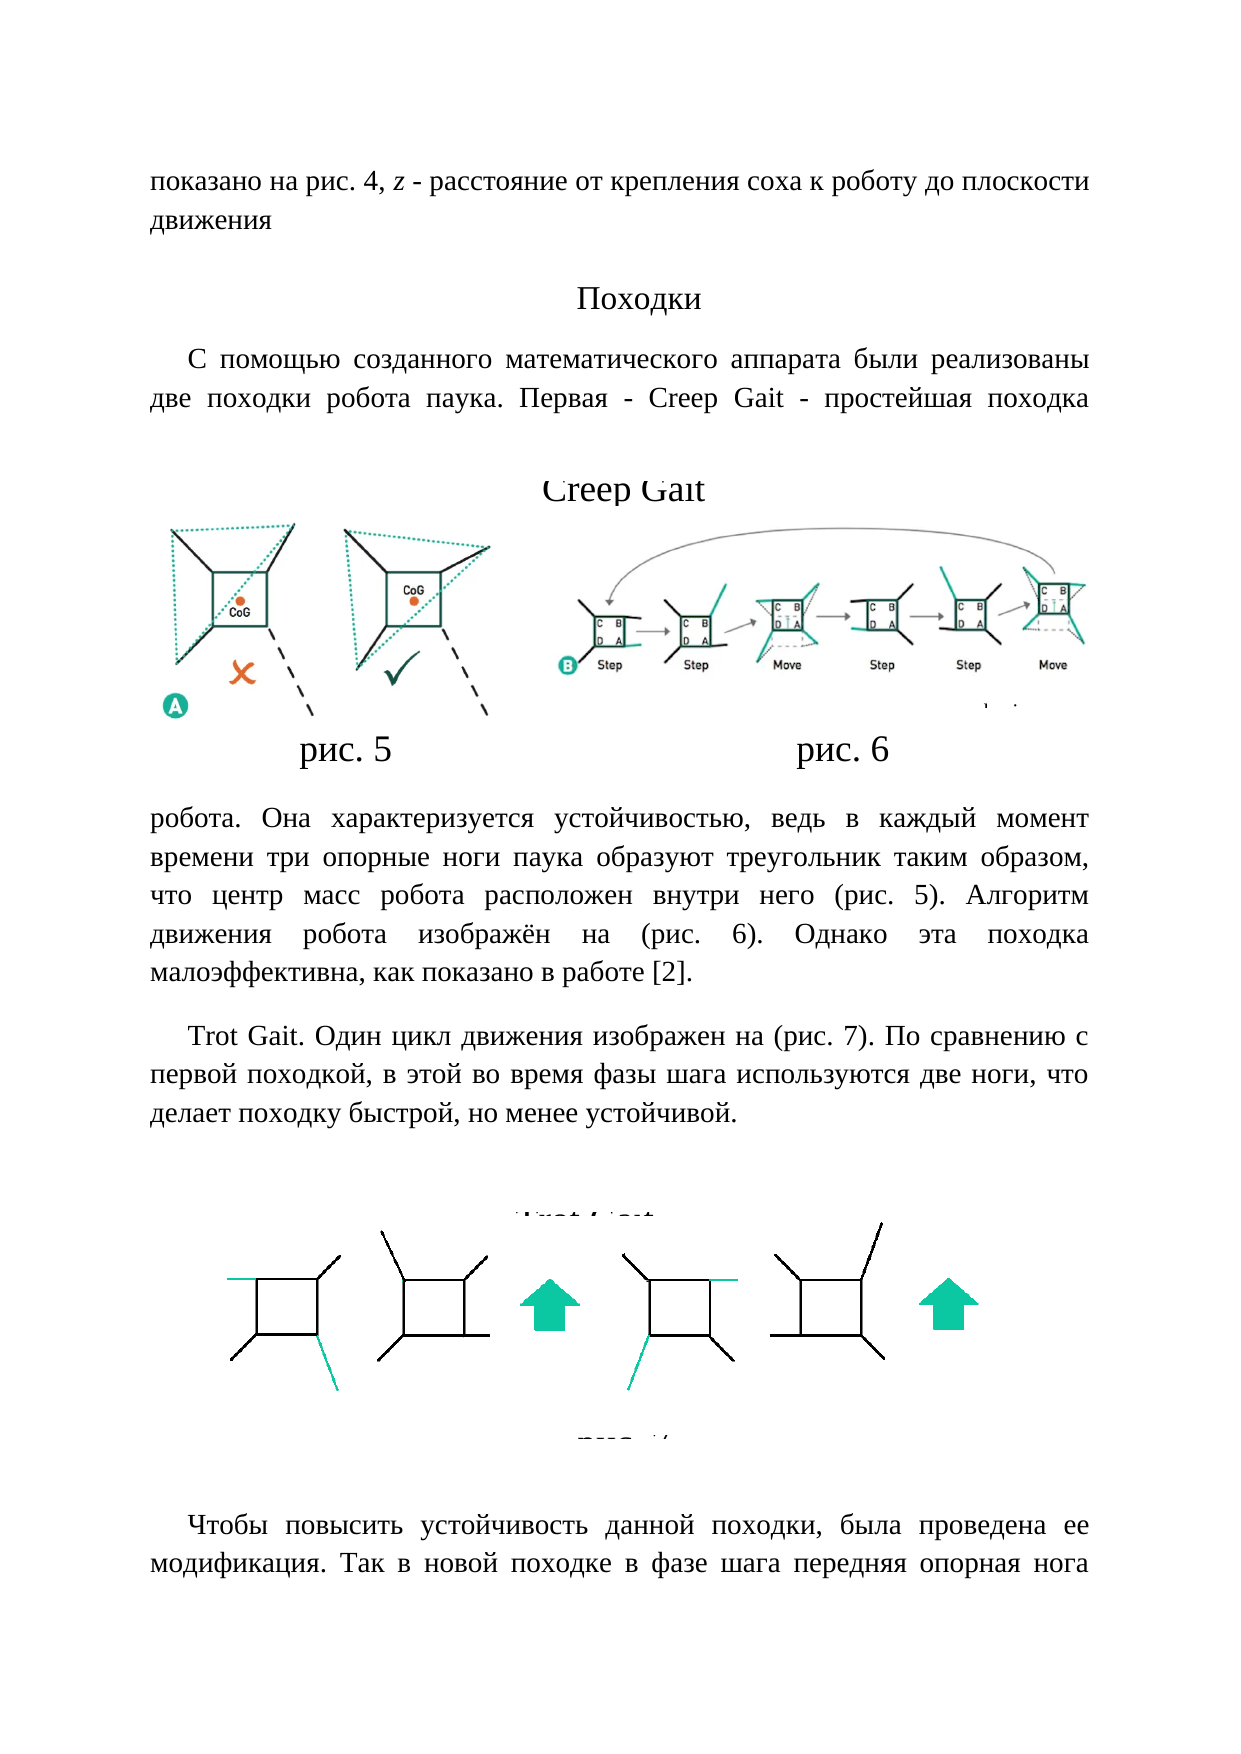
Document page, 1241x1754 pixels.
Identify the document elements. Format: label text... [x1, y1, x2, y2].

text Trot Gait. Один цикл движения изображен на (рис. 7). По сравнению с первой походкой, в этой во время фазы шага используются две ноги, что делает походку быстрой, но менее устойчивой. [150, 1018, 1090, 1129]
subtitle Походки [150, 278, 1090, 316]
picture [153, 516, 1094, 722]
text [150, 1159, 1090, 1579]
picture [153, 1197, 1094, 1420]
